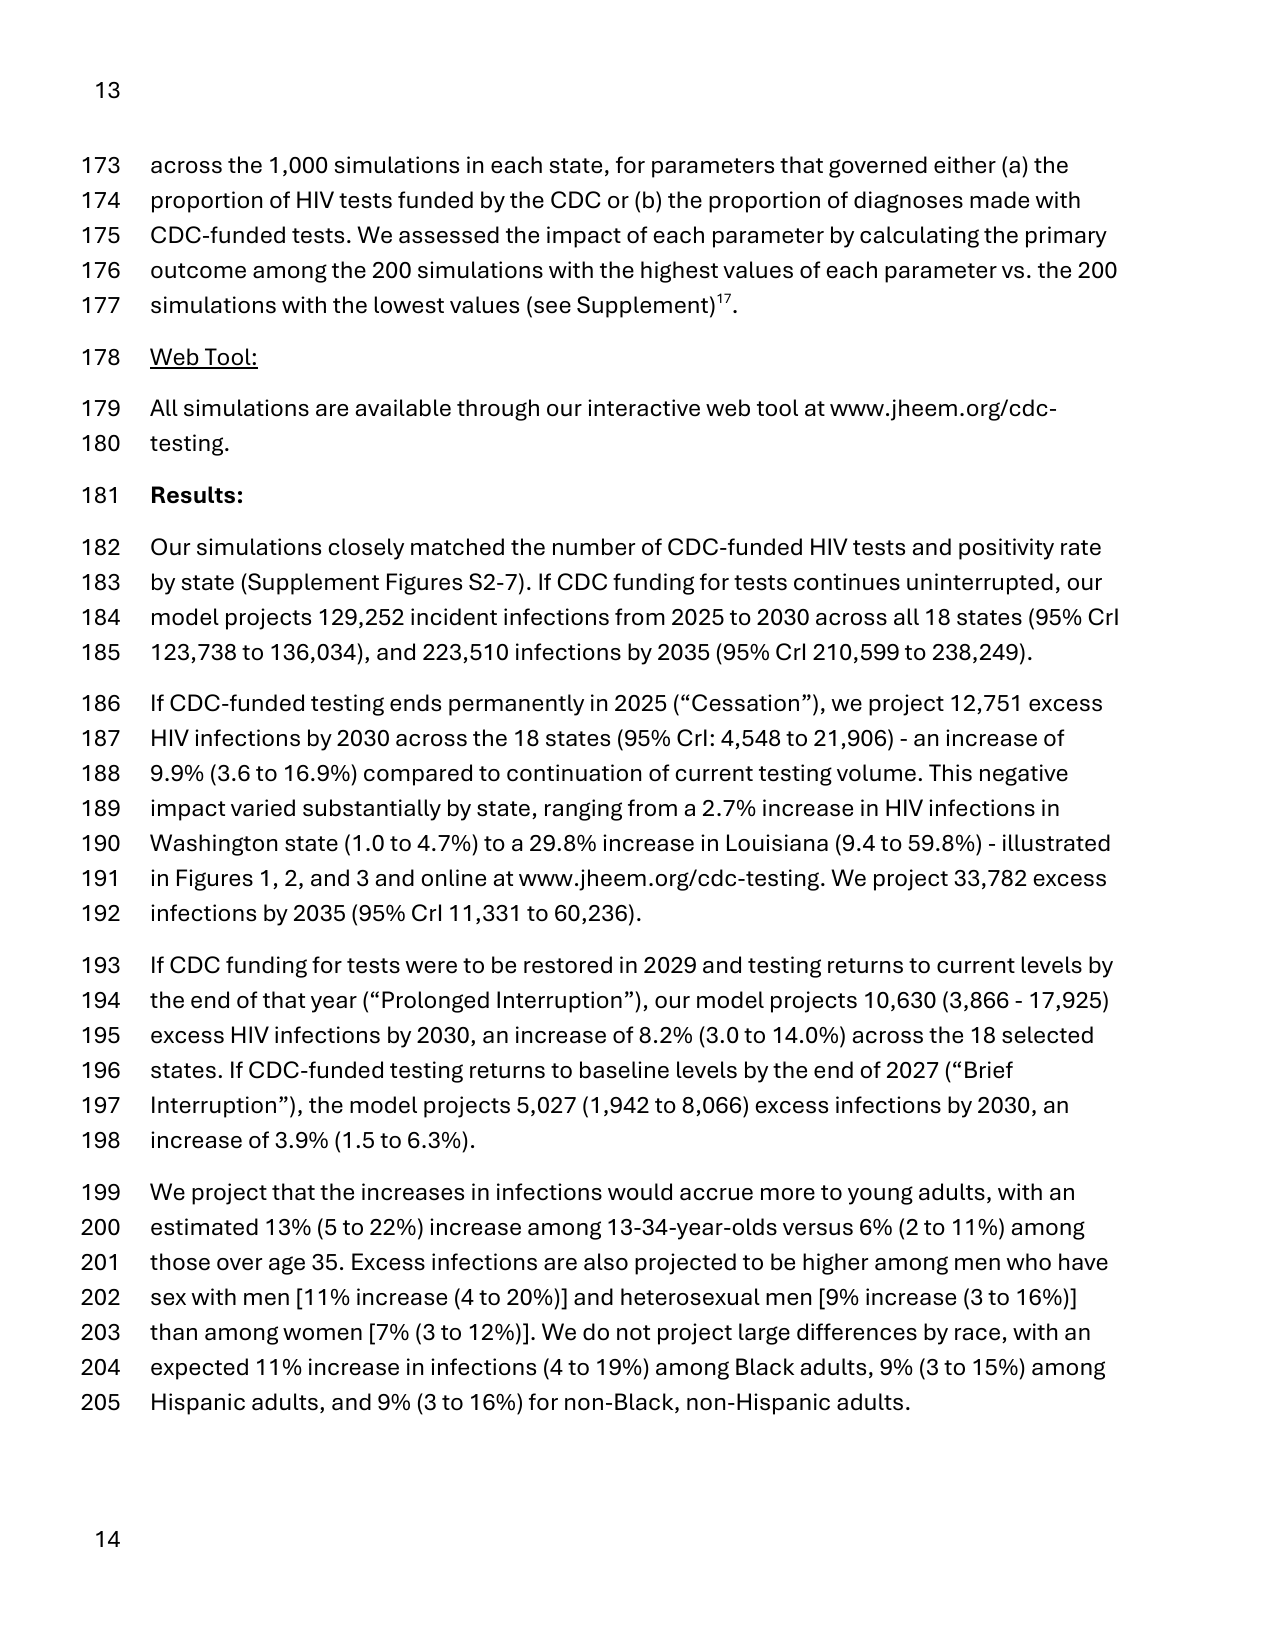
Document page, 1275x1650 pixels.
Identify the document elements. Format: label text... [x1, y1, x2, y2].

text Our simulations closely matched the number of CDC-funded HIV tests and positivity rate by state (Supplement Figures S2-7). If CDC funding for tests continues uninterrupted, our model projects 129,252 incident infections from 2025 to 2030 across all 18 states (95% CrI 123,738 to 136,034), and 223,510 infections by 2035 (95% CrI 210,599 to 238,249). [150, 532, 1125, 667]
text If CDC funding for tests were to be restored in 2029 and testing returns to current levels by the end of that year (“Prolonged Interruption”), our model projects 10,630 (3,866 - 17,925) excess HIV infections by 2030, an increase of 8.2% (3.0 to 14.0%) across the 18 selected states. If CDC-funded testing returns to baseline levels by the end of 2027 (“Brief Interruption”), the model projects 5,027 (1,942 to 8,066) excess infections by 2030, an increase of 3.9% (1.5 to 6.3%). [150, 950, 1125, 1156]
text All simulations are available through our interactive web tool at www.jheem.org/cdc-testing. [150, 393, 1125, 459]
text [150, 150, 1125, 321]
text Results: [150, 480, 1125, 511]
text We project that the increases in infections would accrue more to young adults, with an estimated 13% (5 to 22%) increase among 13-34-year-olds versus 6% (2 to 11%) among those over age 35. Excess infections are also projected to be higher among men who have sex with men [11% increase (4 to 20%)] and heterosexual men [9% increase (3 to 16%)] than among women [7% (3 to 12%)]. We do not project large differences by race, with an expected 11% increase in infections (4 to 19%) among Black adults, 9% (3 to 15%) among Hispanic adults, and 9% (3 to 16%) for non-Black, non-Hispanic adults. [150, 1177, 1125, 1417]
text If CDC-funded testing ends permanently in 2025 (“Cessation”), we project 12,751 excess HIV infections by 2030 across the 18 states (95% CrI: 4,548 to 21,906) - an increase of 9.9% (3.6 to 16.9%) compared to continuation of current testing volume. This negative impact varied substantially by state, ranging from a 2.7% increase in HIV infections in Washington state (1.0 to 4.7%) to a 29.8% increase in Louisiana (9.4 to 59.8%) - illustrated in Figures 1, 2, and 3 and online at www.jheem.org/cdc-testing. We project 33,782 excess infections by 2035 (95% CrI 11,331 to 60,236). [150, 688, 1125, 929]
text Web Tool: [150, 342, 1125, 372]
